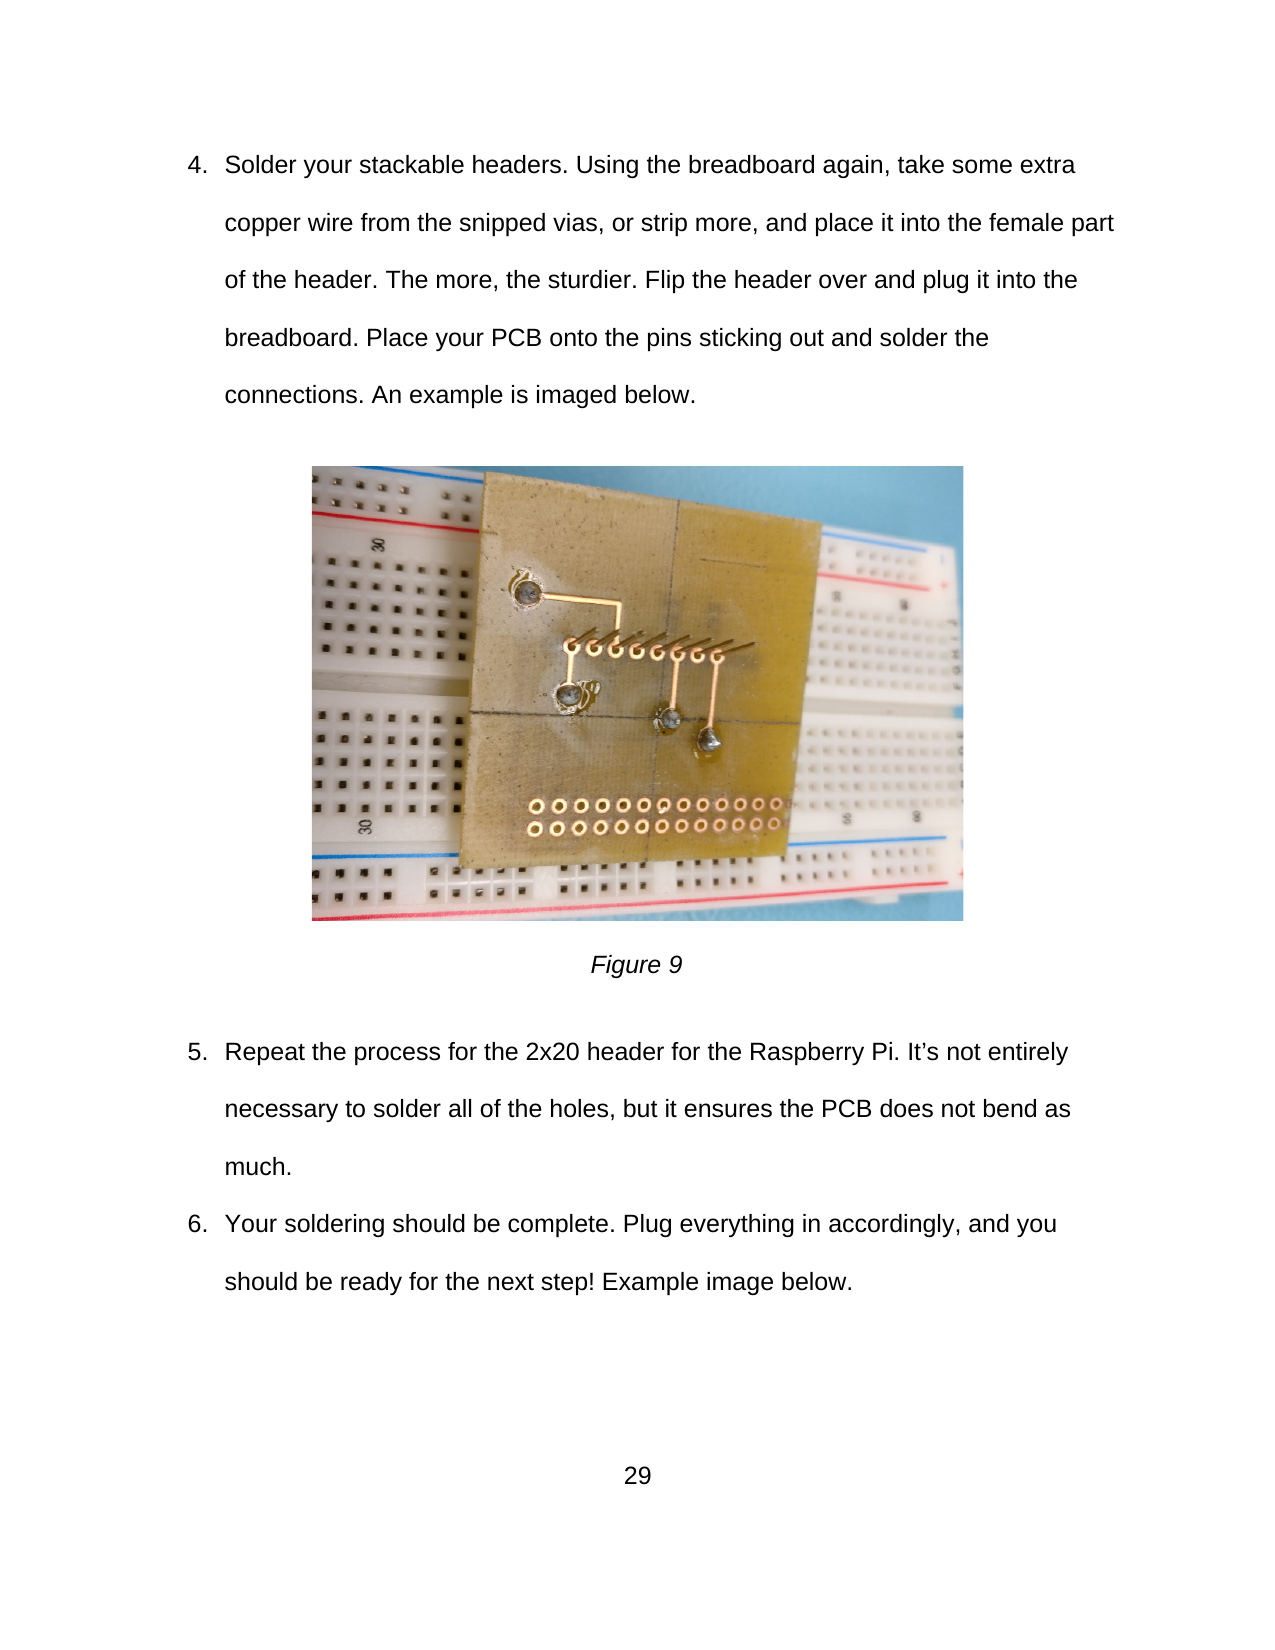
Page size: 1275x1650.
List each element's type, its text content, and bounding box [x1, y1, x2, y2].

list Your soldering should be complete. Plug everything in accordingly, and you should be ready for the next step! Example image below. [187, 1238, 1125, 1325]
picture [311, 466, 964, 921]
text Figure 9 [150, 950, 1125, 979]
list Solder your stackable headers. Using the breadboard again, take some extra copper wire from the snipped vias, or strip more, and place it into the female part of the header. The more, the sturdier. Flip the header over and plug it into the breadboard. Place your PCB onto the pins sticking out and solder the connections. An example is imaged below. [187, 150, 1125, 409]
list Repeat the process for the 2x20 header for the Raspberry Pi. It’s not entirely necessary to solder all of the holes, but it ensures the PCB does not bend as much. [187, 1037, 1125, 1181]
